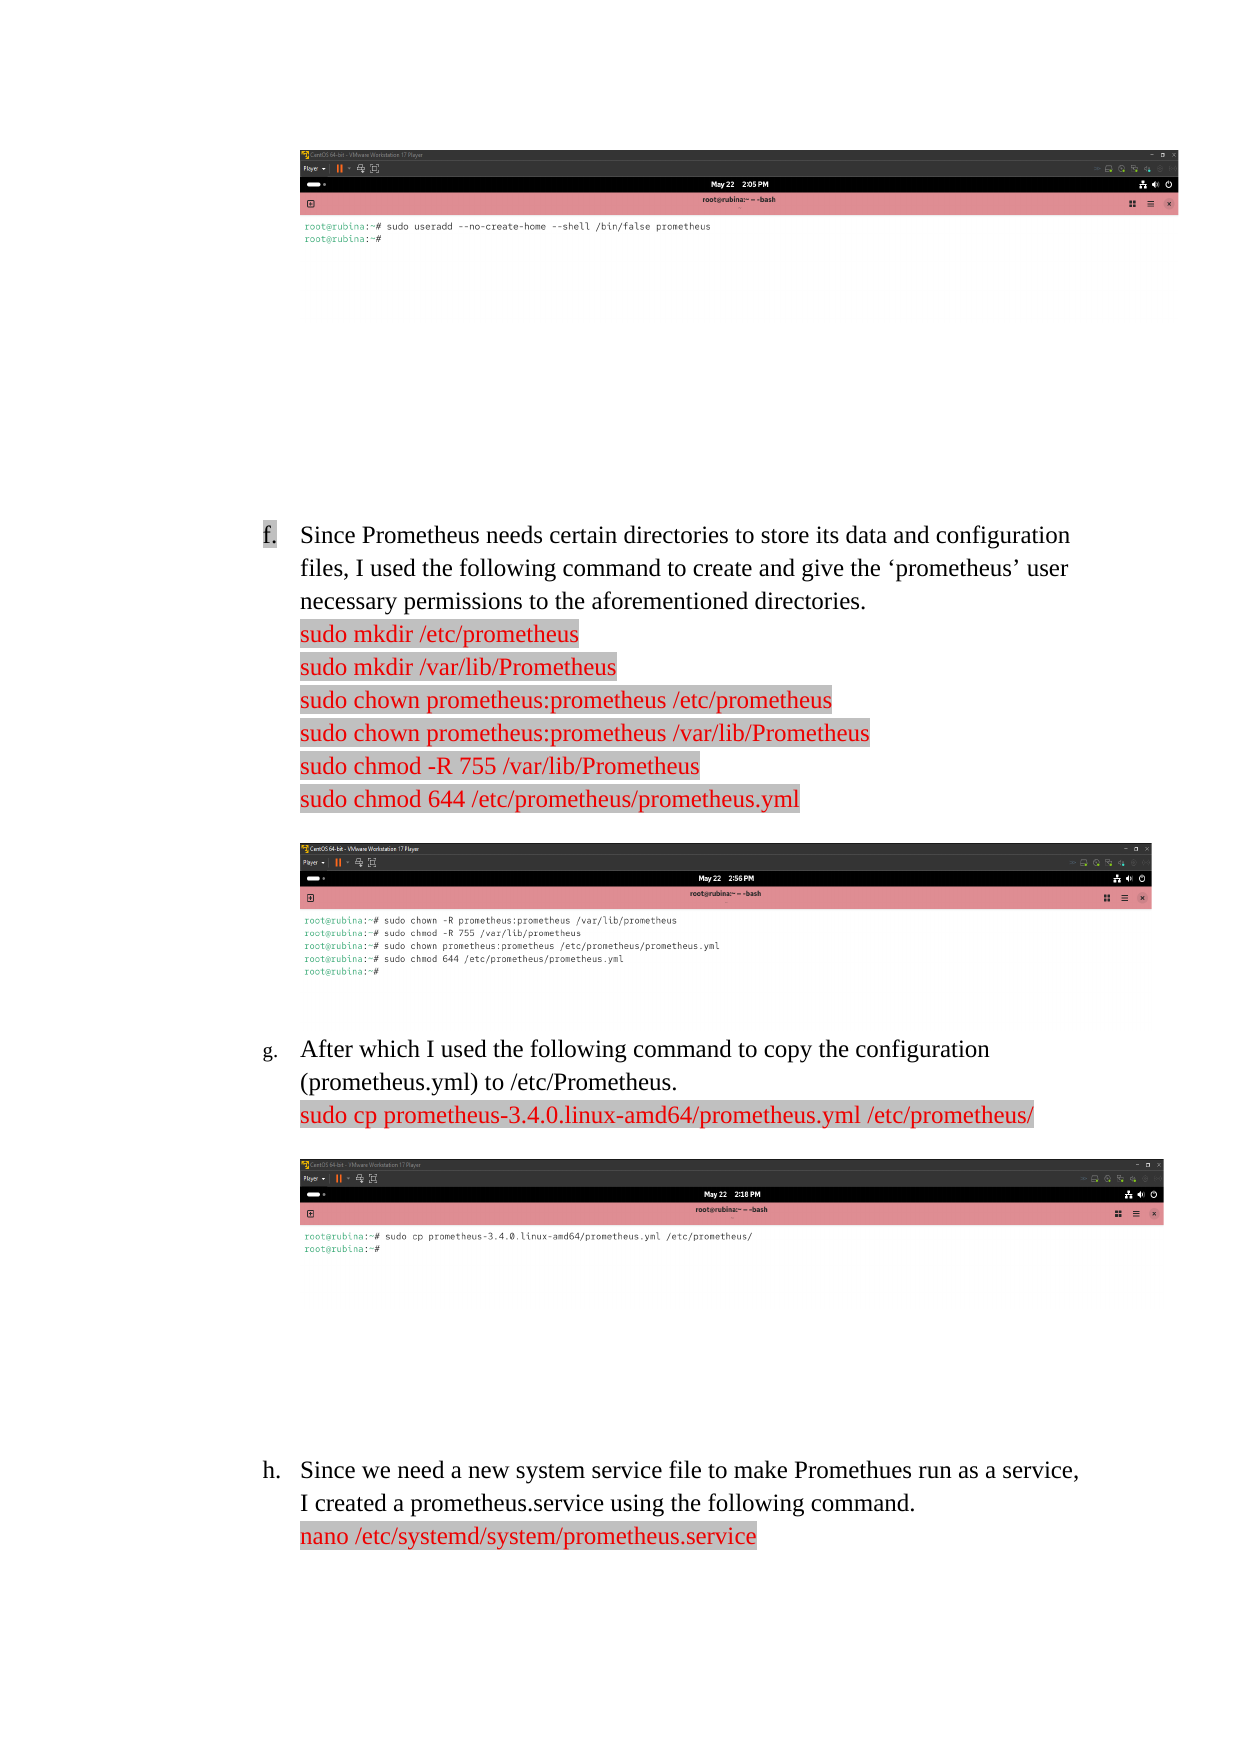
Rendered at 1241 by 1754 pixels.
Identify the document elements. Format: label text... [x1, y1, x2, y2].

list Since Prometheus needs certain directories to store its data and configuration files, I used the following command to create and give the ‘prometheus’ user necessary permissions to the aforementioned directories. sudo mkdir /etc/prometheus [262, 520, 1090, 648]
text sudo mkdir /var/lib/Prometheus sudo chown prometheus:prometheus /etc/prometheus [300, 652, 1090, 714]
picture [300, 150, 1179, 323]
text sudo chown prometheus:prometheus /var/lib/Prometheus sudo chmod -R 755 /var/lib/Prometheus sudo chmod 644 /etc/prometheus/prometheus.yml [300, 718, 1090, 840]
list After which I used the following command to copy the configuration (prometheus.yml) to /etc/Prometheus. sudo cp prometheus-3.4.0.linux-amd64/prometheus.yml /etc/prometheus/ [262, 1034, 1090, 1156]
picture [300, 843, 1152, 1031]
list Since we need a new system service file to make Promethues run as a service, I created a prometheus.service using the following command. nano /etc/systemd/system/prometheus.service [262, 1455, 1090, 1550]
picture [300, 1159, 1164, 1309]
